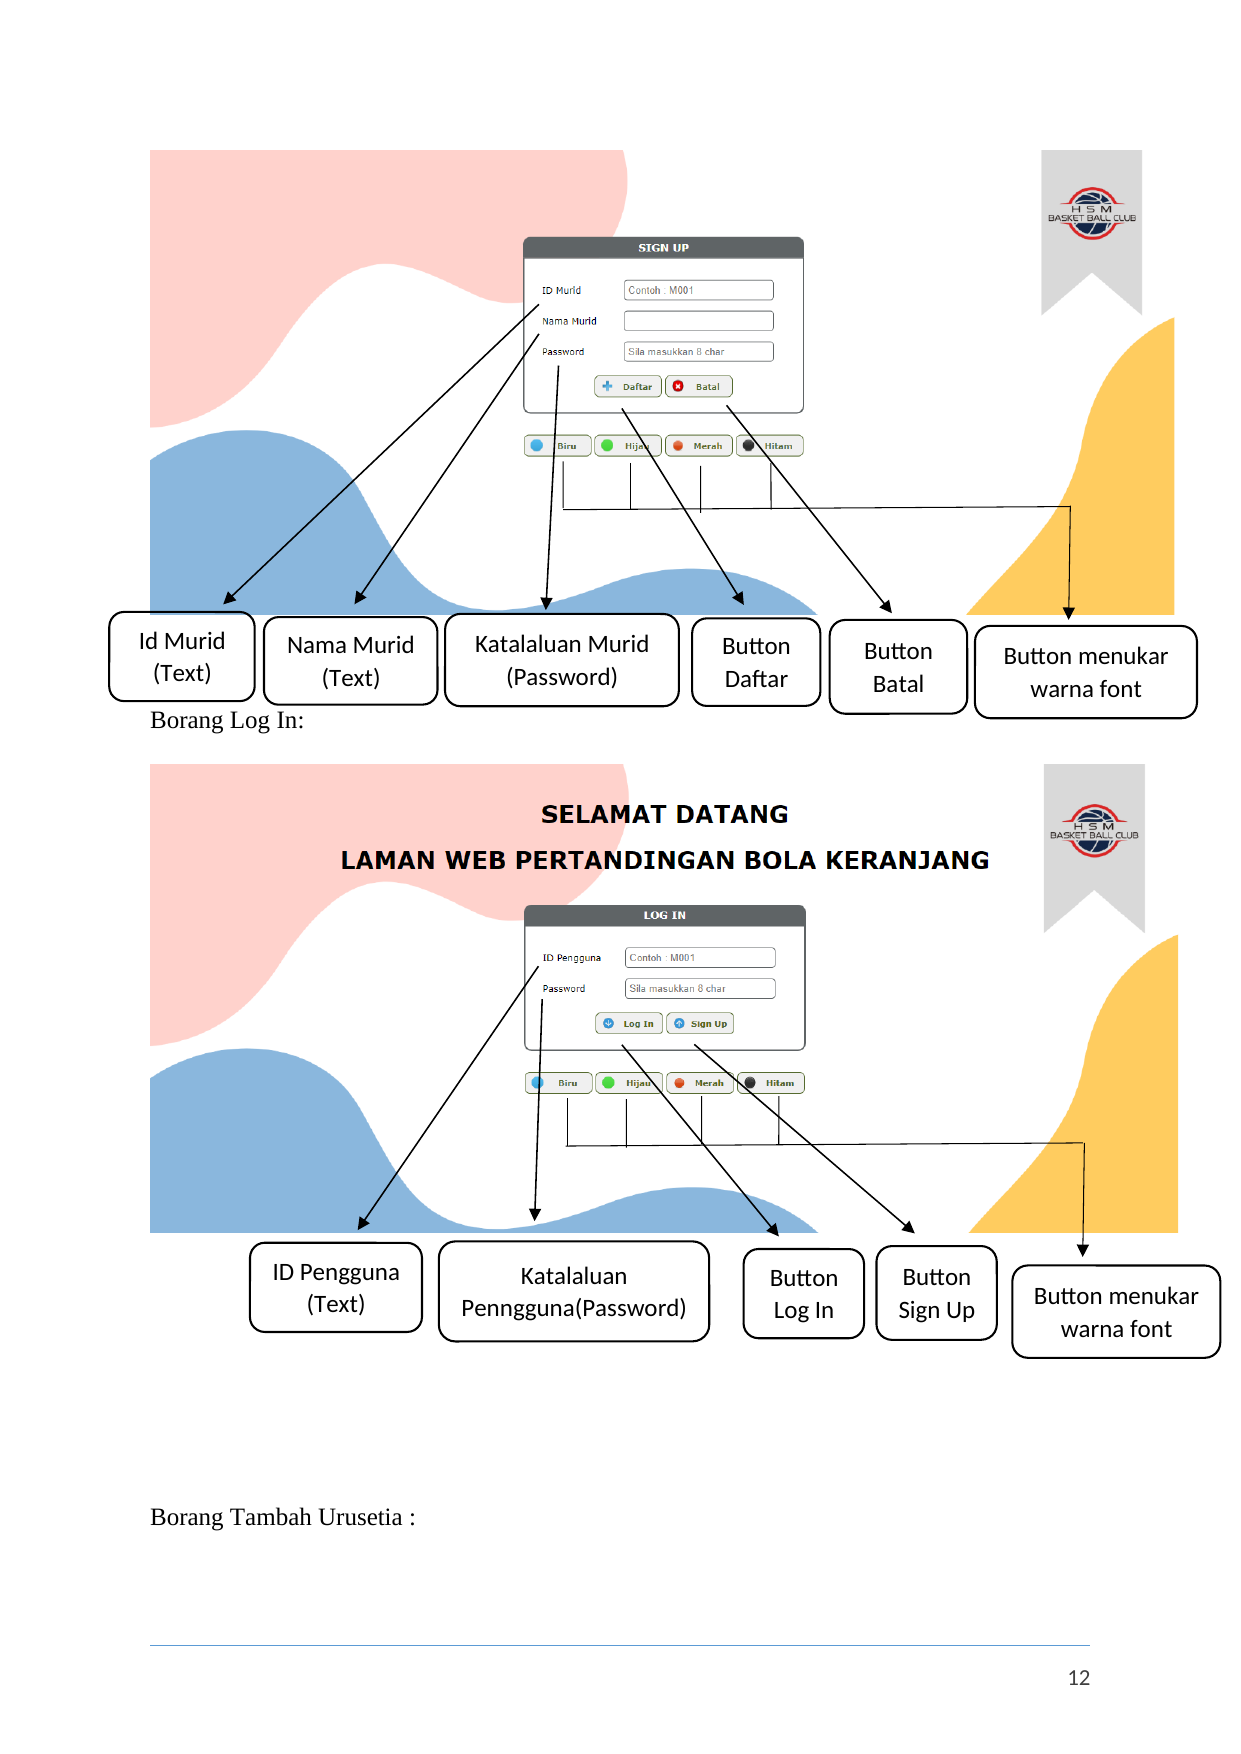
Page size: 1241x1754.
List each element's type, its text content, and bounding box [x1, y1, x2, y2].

picture [150, 764, 1179, 1233]
picture [707, 1146, 908, 1233]
picture [780, 1120, 808, 1144]
text Borang Tambah Urusetia : [150, 1502, 1090, 1531]
picture [772, 465, 805, 507]
text Borang Log In: [150, 705, 1090, 734]
picture [150, 150, 1175, 615]
picture [816, 1144, 1083, 1233]
